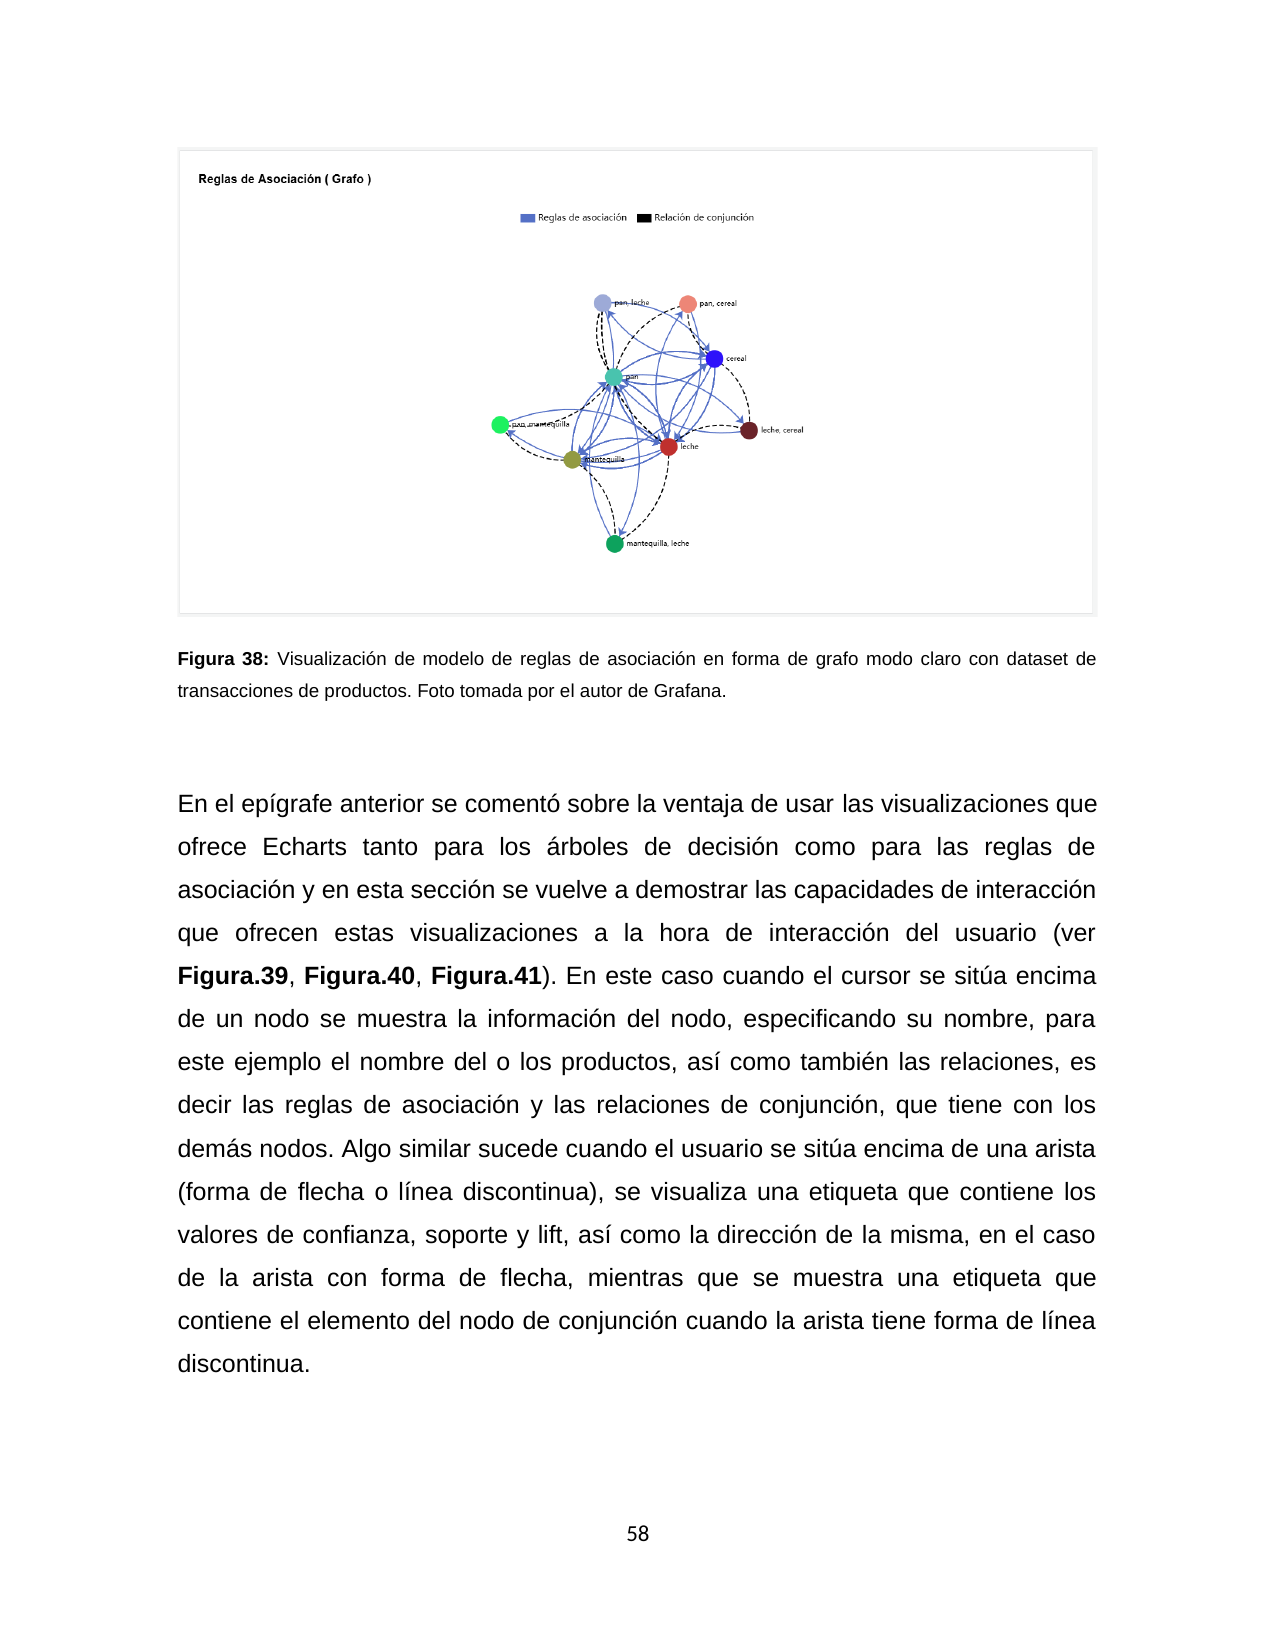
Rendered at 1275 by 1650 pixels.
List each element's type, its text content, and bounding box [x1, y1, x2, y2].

text En el epígrafe anterior se comentó sobre la ventaja de usar las visualizaciones que ofrece Echarts tanto para los árboles de decisión como para las reglas de asociación y en esta sección se vuelve a demostrar las capacidades de interacción que ofrecen estas visualizaciones a la hora de interacción del usuario (ver Figura.39, Figura.40, Figura.41). En este caso cuando el cursor se sitúa encima de un nodo se muestra la información del nodo, especificando su nombre, para este ejemplo el nombre del o los productos, así como también las relaciones, es decir las reglas de asociación y las relaciones de conjunción, que tiene con los demás nodos. Algo similar sucede cuando el usuario se sitúa encima de una arista (forma de flecha o línea discontinua), se visualiza una etiqueta que contiene los valores de confianza, soporte y lift, así como la dirección de la misma, en el caso de la arista con forma de flecha, mientras que se muestra una etiqueta que contiene el elemento del nodo de conjunción cuando la arista tiene forma de línea discontinua. [177, 789, 1098, 1378]
picture [177, 147, 1098, 617]
text Figura 38: Visualización de modelo de reglas de asociación en forma de grafo modo claro con dataset de transacciones de productos. Foto tomada por el autor de Grafana. [177, 648, 1098, 701]
